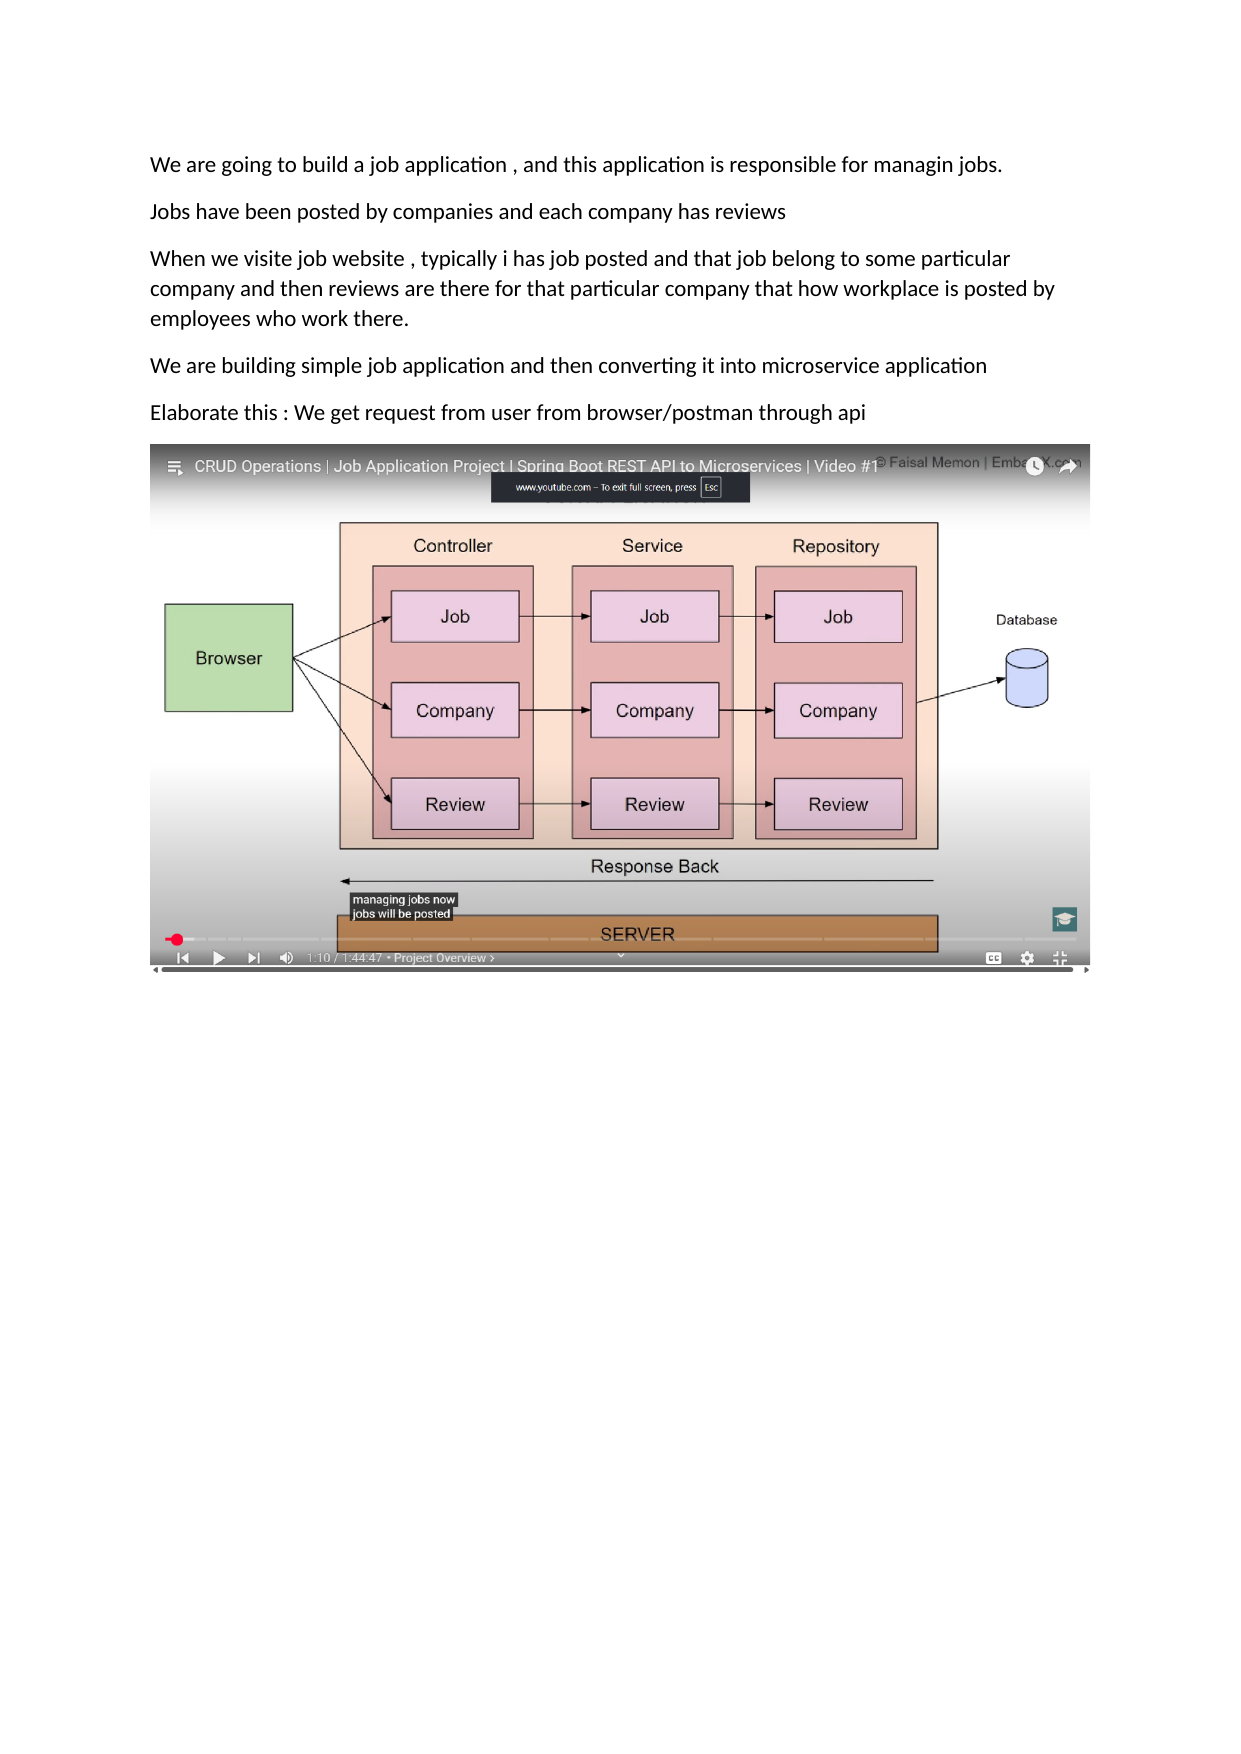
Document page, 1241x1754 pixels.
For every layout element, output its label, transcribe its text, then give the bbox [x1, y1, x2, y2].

text We are building simple job application and then converting it into microservice application [150, 351, 1090, 379]
picture [150, 444, 1091, 974]
text Elaborate this : We get request from user from browser/postman through api [150, 398, 1090, 426]
text We are going to build a job application , and this application is responsible for managin jobs. [150, 150, 1090, 178]
text Jobs have been posted by companies and each company has reviews [150, 197, 1090, 225]
text When we visite job website , typically i has job posted and that job belong to some particular company and then reviews are there for that particular company that how workplace is posted by employees who work there. [150, 244, 1090, 332]
